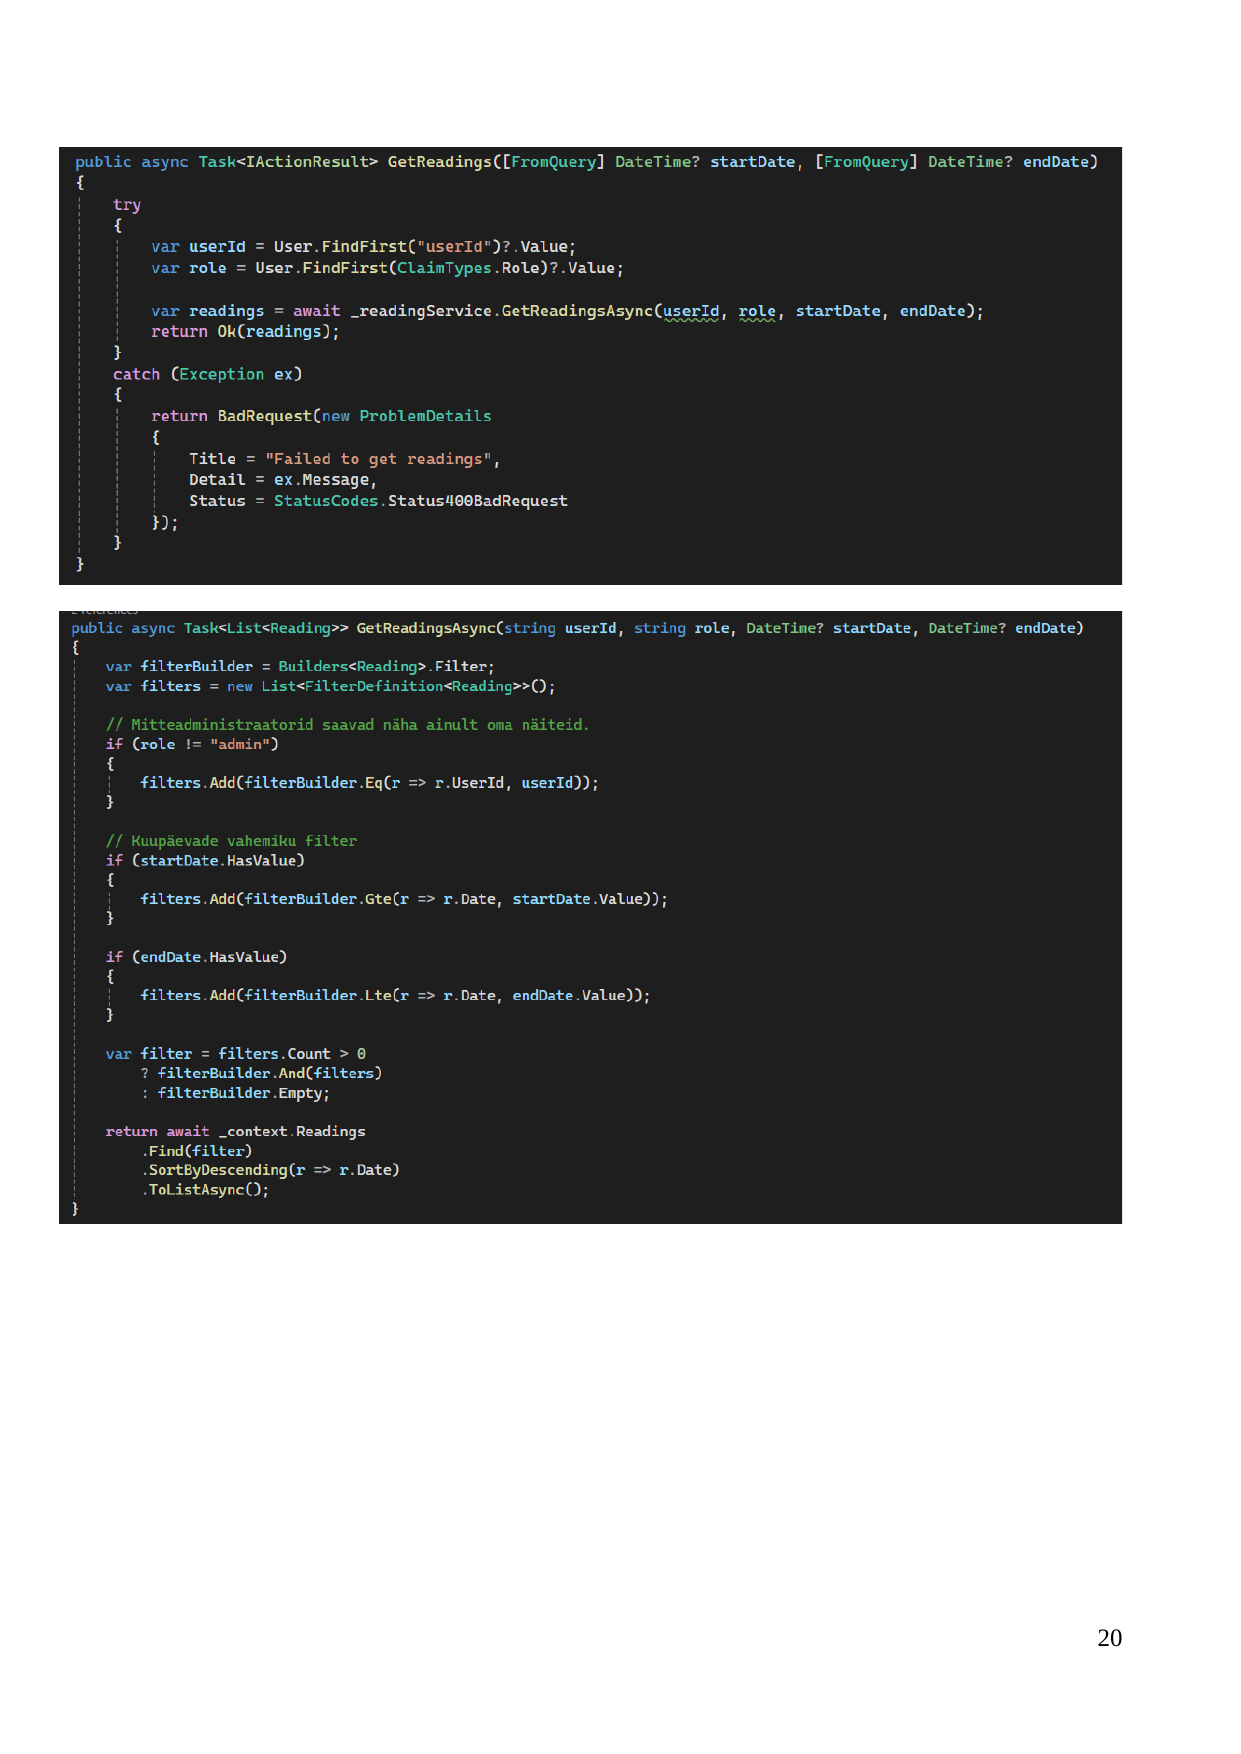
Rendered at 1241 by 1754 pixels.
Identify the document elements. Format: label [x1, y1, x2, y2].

picture [59, 147, 1123, 585]
picture [59, 611, 1123, 1224]
